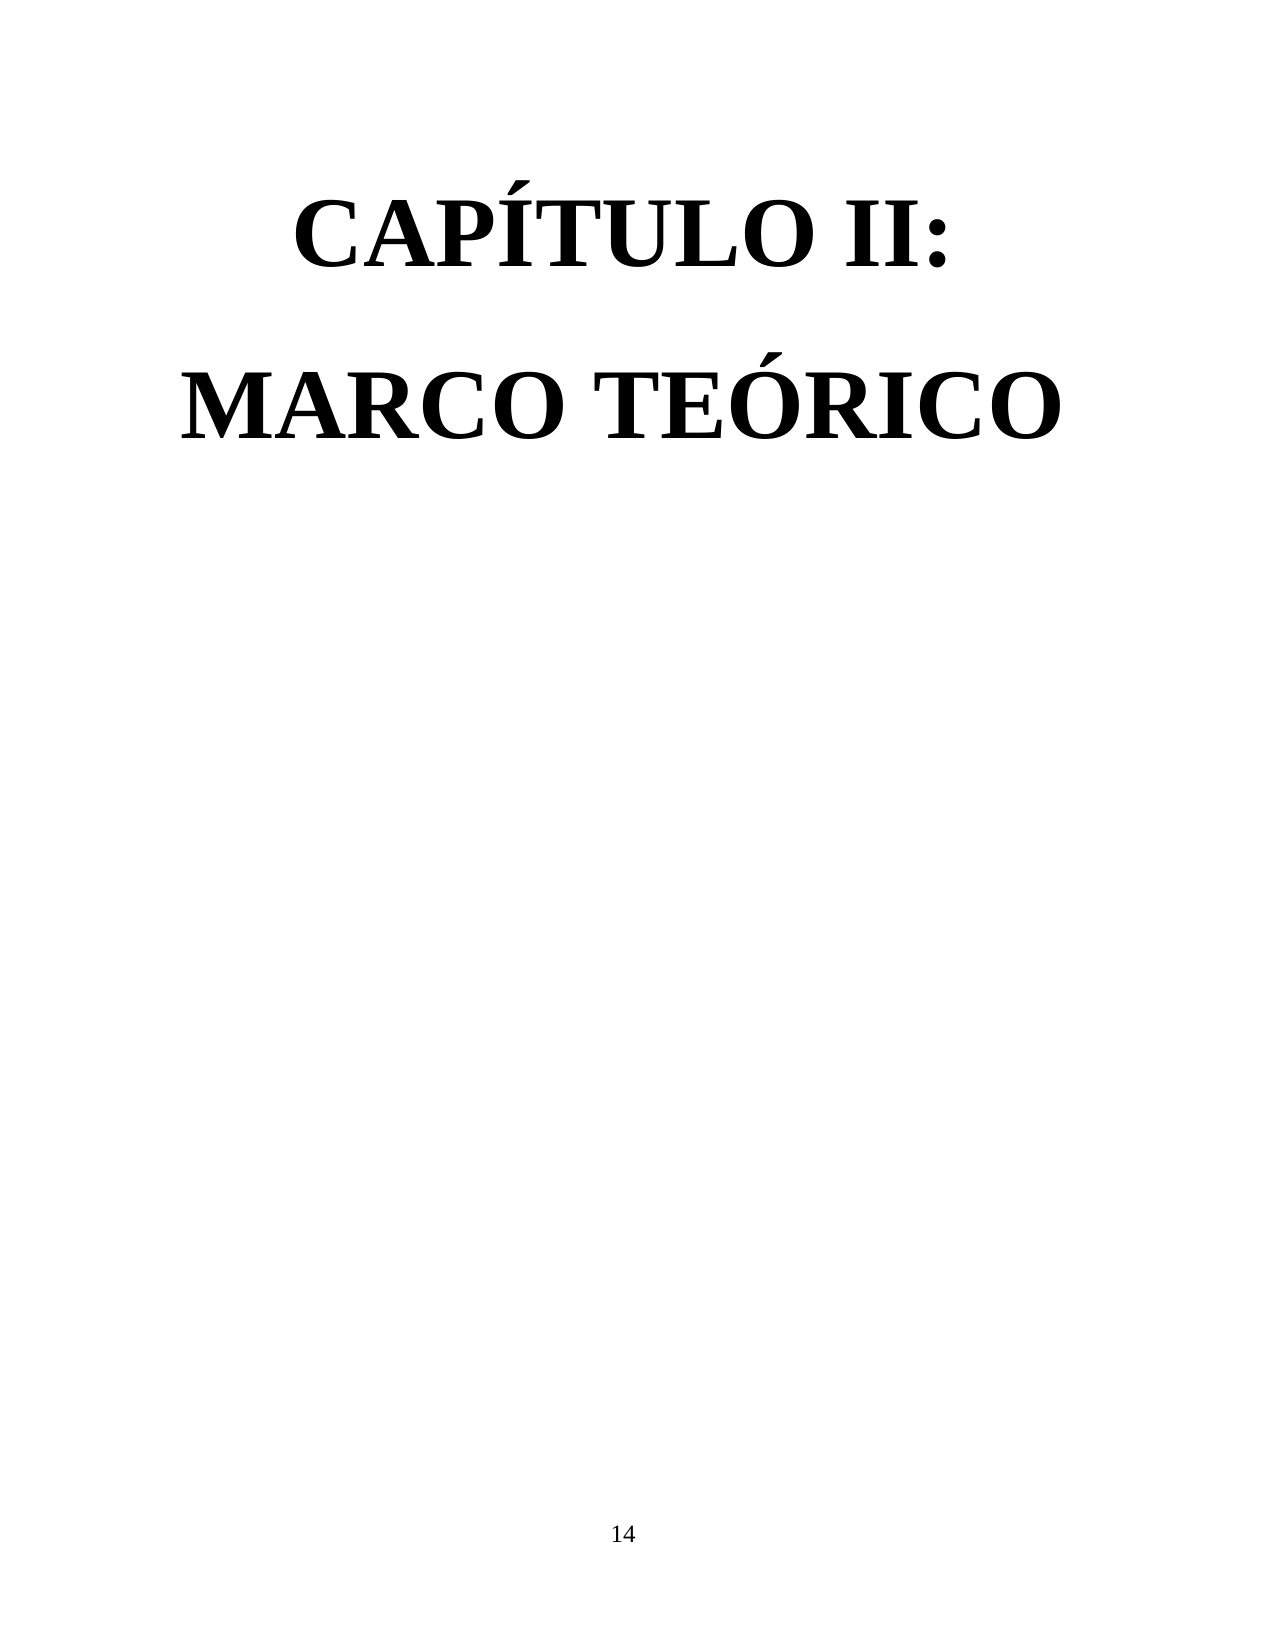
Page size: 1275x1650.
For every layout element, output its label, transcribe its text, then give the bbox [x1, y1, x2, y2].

subtitle CAPÍTULO II: MARCO TEÓRICO [148, 173, 1098, 460]
